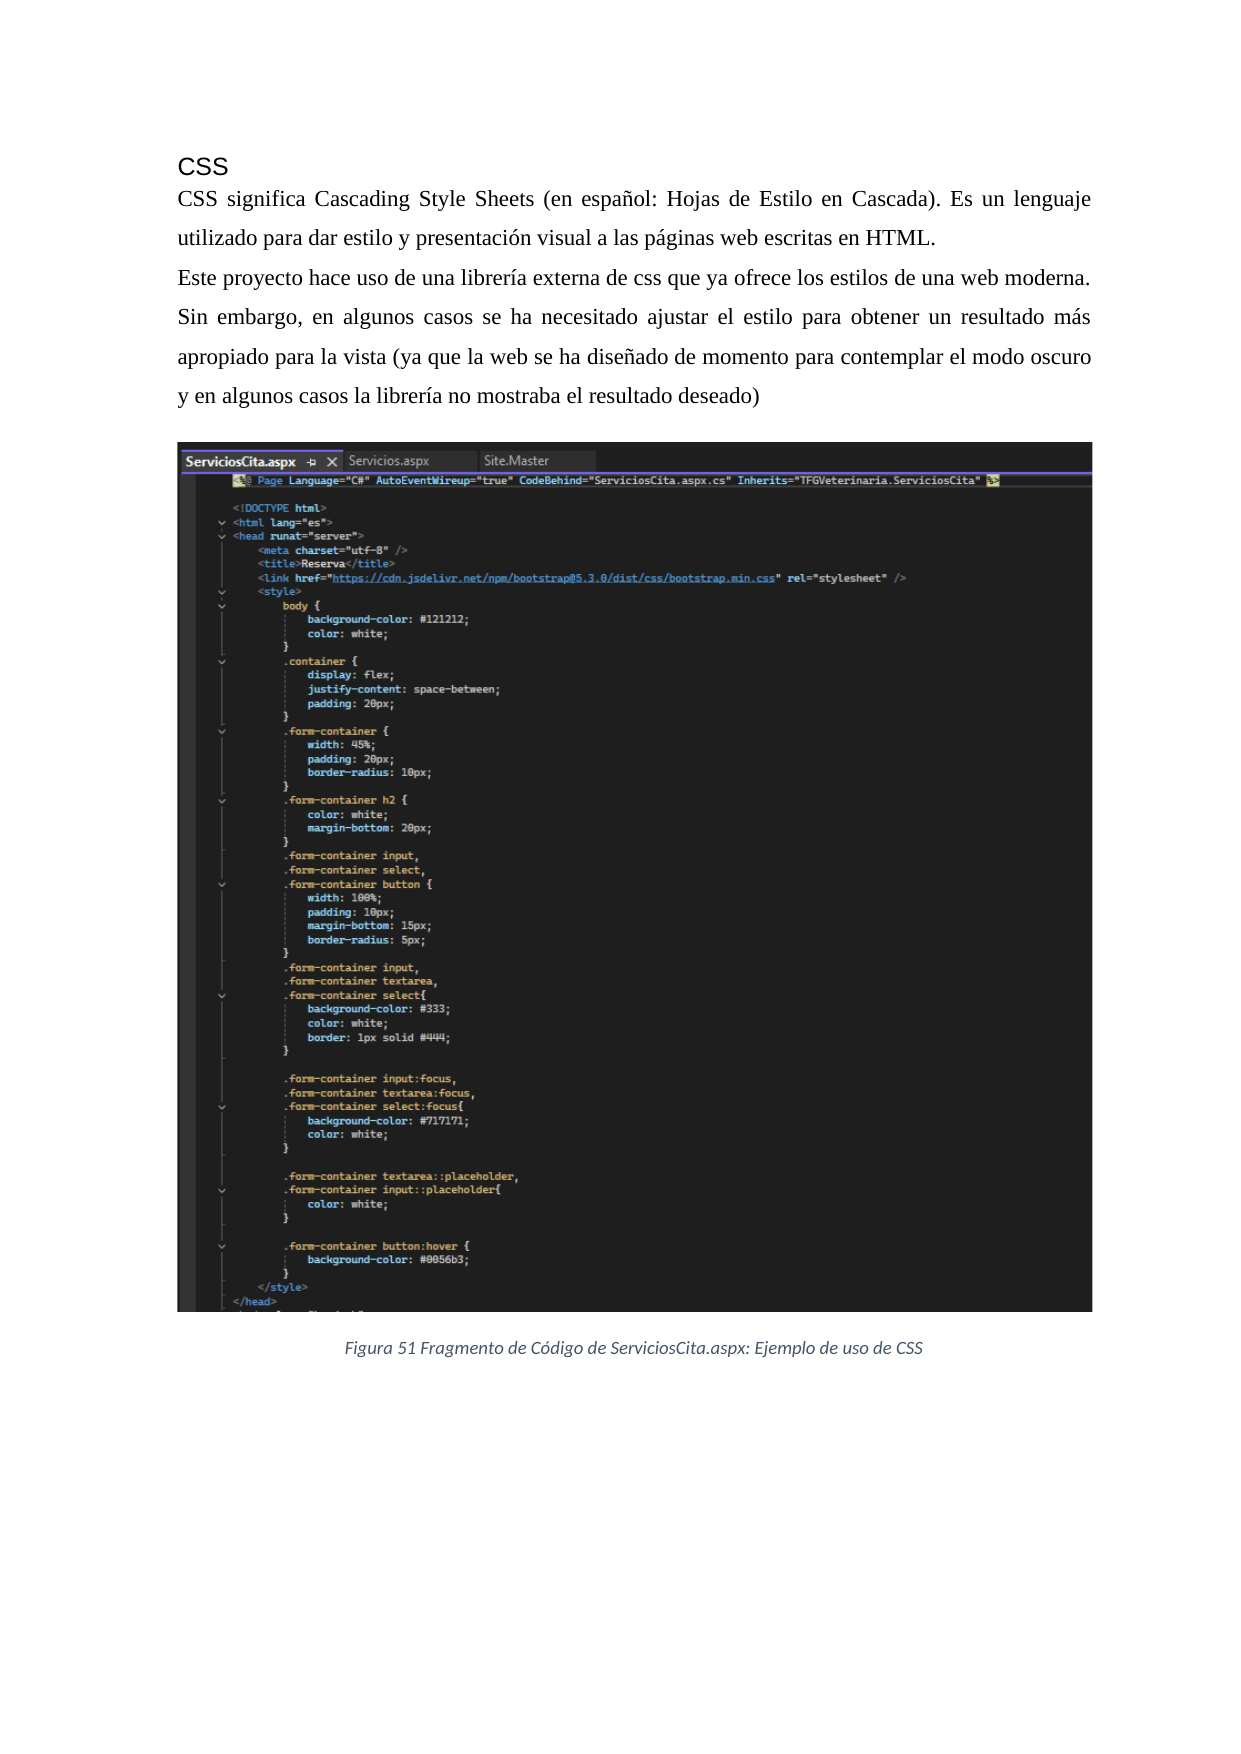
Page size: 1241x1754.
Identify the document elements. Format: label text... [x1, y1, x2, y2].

text Este proyecto hace uso de una librería externa de css que ya ofrece los estilos de una web moderna. Sin embargo, en algunos casos se ha necesitado ajustar el estilo para obtener un resultado más apropiado para la vista (ya que la web se ha diseñado de momento para contemplar el modo oscuro y en algunos casos la librería no mostraba el resultado deseado) [177, 264, 1092, 409]
text Figura 51 Fragmento de Código de ServiciosCita.aspx: Ejemplo de uso de CSS [177, 1336, 1092, 1359]
subtitle CSS significa Cascading Style Sheets (en español: Hojas de Estilo en Cascada). Es un lenguaje utilizado para dar estilo y presentación visual a las páginas web escritas en HTML. [177, 185, 1092, 251]
subtitle CSS [177, 152, 1092, 181]
picture [177, 442, 1093, 1312]
